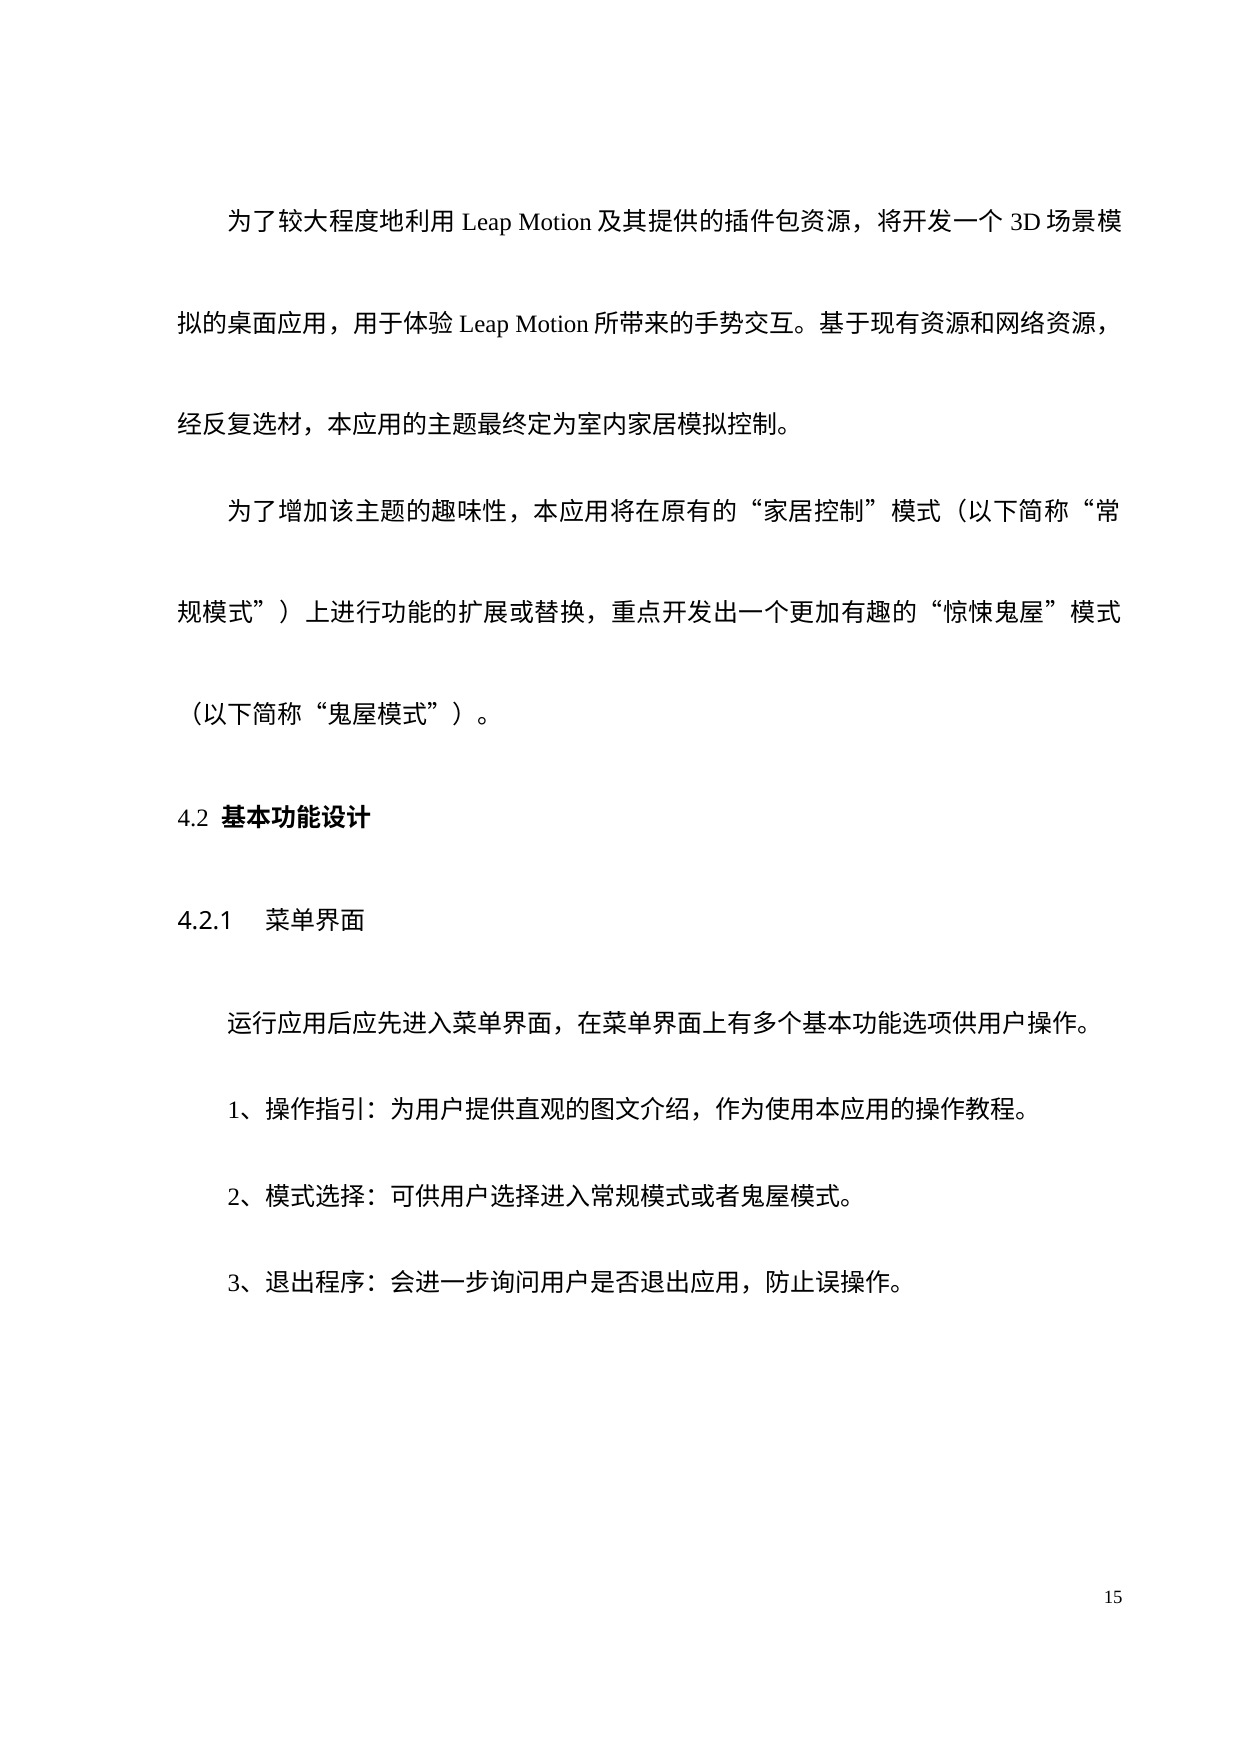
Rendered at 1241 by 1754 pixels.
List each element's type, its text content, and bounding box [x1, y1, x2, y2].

subtitle 菜单界面 [177, 885, 1122, 953]
text 为了较大程度地利用Leap Motion及其提供的插件包资源，将开发一个3D场景模拟的桌面应用，用于体验Leap Motion所带来的手势交互。基于现有资源和网络资源，经反复选材，本应用的主题最终定为室内家居模拟控制。 [177, 185, 1122, 457]
list 退出程序：会进一步询问用户是否退出应用，防止误操作。 [177, 1246, 1122, 1314]
text 运行应用后应先进入菜单界面，在菜单界面上有多个基本功能选项供用户操作。 [177, 988, 1122, 1056]
list 模式选择：可供用户选择进入常规模式或者鬼屋模式。 [177, 1160, 1122, 1228]
list 操作指引：为用户提供直观的图文介绍，作为使用本应用的操作教程。 [177, 1074, 1122, 1142]
subtitle 基本功能设计 [177, 782, 1122, 850]
text 为了增加该主题的趣味性，本应用将在原有的“家居控制”模式（以下简称“常规模式”）上进行功能的扩展或替换，重点开发出一个更加有趣的“惊悚鬼屋”模式（以下简称“鬼屋模式”）。 [177, 475, 1122, 747]
